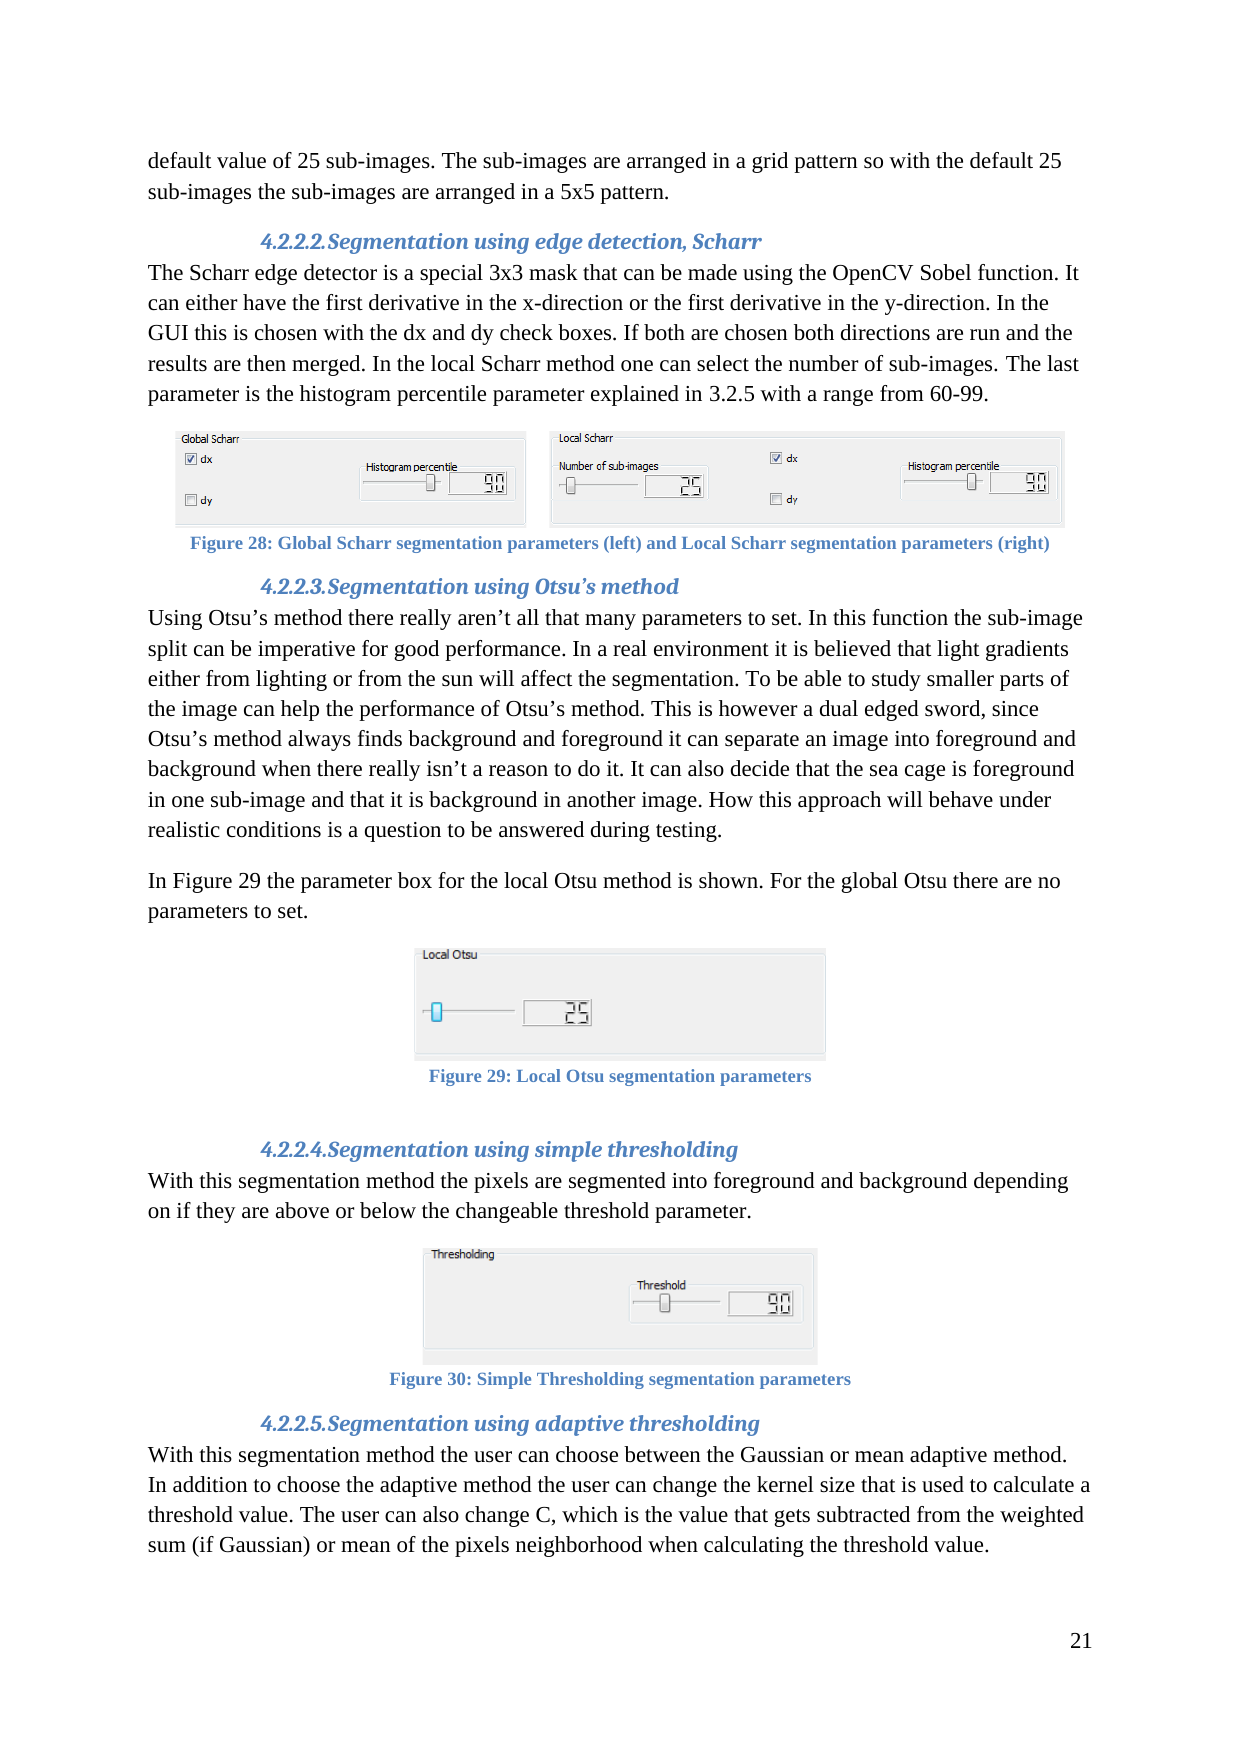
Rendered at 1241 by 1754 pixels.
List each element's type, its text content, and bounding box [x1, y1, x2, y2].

text In Figure 27 the parameter box for the local Otsu method is shown. For the global Otsu there are no parameters to set. [148, 867, 1093, 923]
text Figure 28: Global Scharr segmentation parameters (left) and Local Scharr segmentation parameters (right) [148, 532, 1093, 553]
subtitle Segmentation using simple thresholding [260, 1137, 1093, 1163]
text With this segmentation method the pixels are segmented into foreground and background depending on if they are above or below the changeable threshold parameter. [148, 1167, 1093, 1224]
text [148, 148, 1093, 204]
subtitle Segmentation using edge detection, Scharr [260, 229, 1093, 255]
text Using Otsu’s method there really aren’t all that many parameters to set. In this function the sub-image split can be imperative for good performance. In a real environment it is believed that light gradients either from lighting or from the sun will affect the segmentation. To be able to study smaller parts of the image can help the performance of Otsu’s method. This is however a dual edged sword, since Otsu’s method always finds background and foreground it can separate an image into foreground and background when there really isn’t a reason to do it. It can also decide that the sea cage is foreground in one sub-image and that it is background in another image. How this approach will behave under realistic conditions is a question to be answered during testing. [148, 604, 1093, 842]
picture [414, 948, 826, 1061]
text Figure 29: Local Otsu segmentation parameters [148, 1064, 1093, 1086]
picture [175, 431, 527, 528]
text Figure 30: Simple Thresholding segmentation parameters [148, 1368, 1093, 1390]
picture [422, 1248, 818, 1365]
text With this segmentation method the user can choose between the Gaussian or mean adaptive method. In addition to choose the adaptive method the user can change the kernel size that is used to calculate a threshold value. The user can also change C, which is the value that gets subtracted from the weighted sum (if Gaussian) or mean of the pixels neighborhood when calculating the threshold value. [148, 1441, 1093, 1558]
subtitle Segmentation using adaptive thresholding [260, 1411, 1093, 1437]
text The Scharr edge detector is a special 3x3 mask that can be made using the OpenCV Sobel function. It can either have the first derivative in the x-direction or the first derivative in the y-direction. In the GUI this is chosen with the dx and dy check boxes. If both are chosen both directions are run and the results are then merged. In the local Scharr method one can select the number of sub-images. The last parameter is the histogram percentile parameter explained in 3.2.5 with a range from 60-99. [148, 259, 1093, 406]
subtitle Segmentation using Otsu’s method [260, 574, 1093, 601]
picture [549, 431, 1065, 528]
